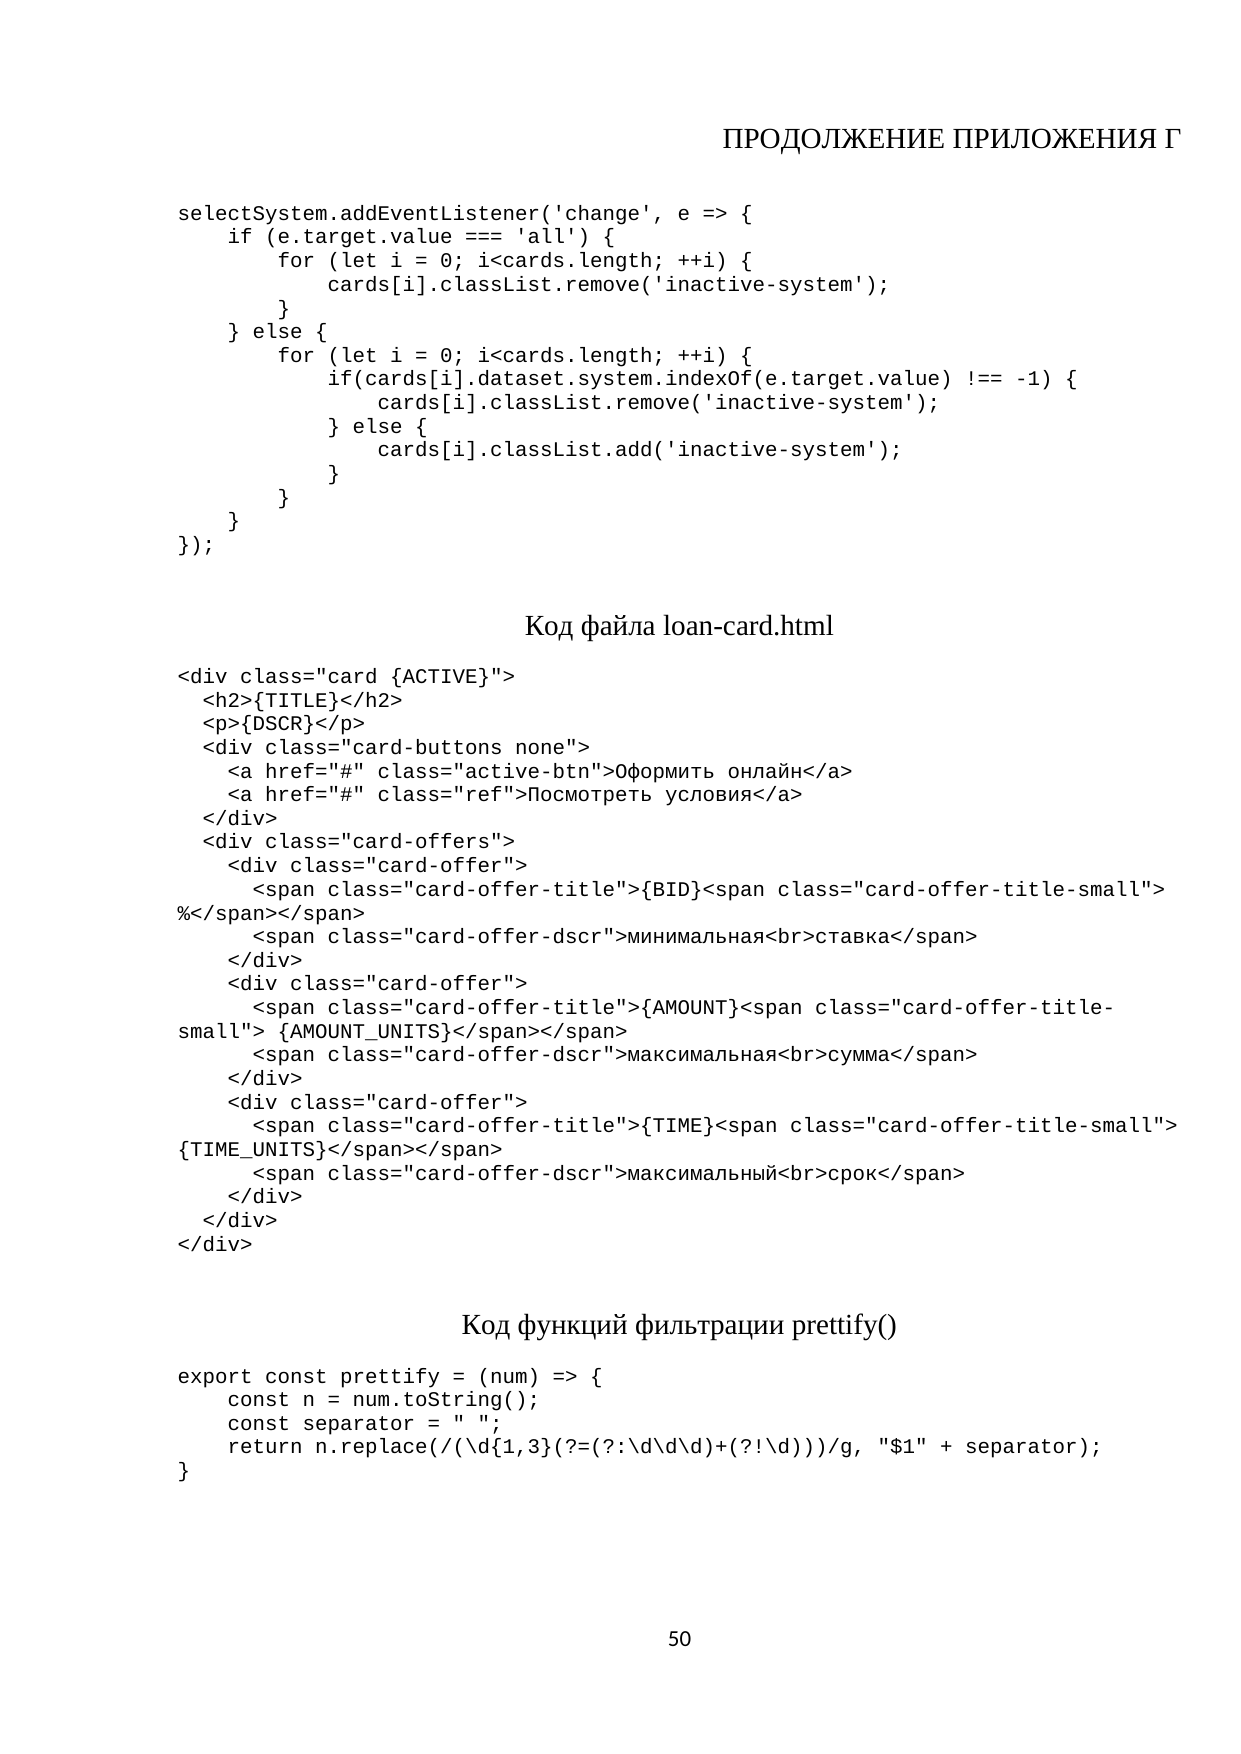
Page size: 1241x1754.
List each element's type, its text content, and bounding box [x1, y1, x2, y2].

text ПРОДОЛЖЕНИЕ ПРИЛОЖЕНИЯ Г [177, 118, 1181, 156]
text </div> [177, 808, 1181, 832]
text </div> [177, 1068, 1181, 1092]
text for (let i = 0; i<cards.length; ++i) { [177, 345, 1181, 368]
text return n.replace(/(\d{1,3}(?=(?:\d\d\d)+(?!\d)))/g, "$1" + separator); [177, 1437, 1181, 1460]
text <span class="card-offer-dscr">минимальная<br>ставка</span> [177, 926, 1181, 950]
text cards[i].classList.add('inactive-system'); [177, 439, 1181, 463]
text } else { [177, 416, 1181, 439]
text Код файла loan-card.html [177, 605, 1181, 642]
text } [177, 510, 1181, 534]
text Код функций фильтрации prettify() [177, 1304, 1181, 1342]
text if (e.target.value === 'all') { [177, 227, 1181, 250]
text cards[i].classList.remove('inactive-system'); [177, 392, 1181, 416]
text <span class="card-offer-title">{BID}<span class="card-offer-title-small"> %</span></span> [177, 879, 1181, 926]
text } else { [177, 321, 1181, 345]
text </div> [177, 1186, 1181, 1210]
text <a href="#" class="ref">Посмотреть условия</a> [177, 784, 1181, 808]
text <div class="card-offer"> [177, 1092, 1181, 1115]
text </div> [177, 1233, 1181, 1257]
text selectSystem.addEventListener('change', e => { [177, 203, 1181, 227]
text </div> [177, 950, 1181, 973]
text <span class="card-offer-title">{AMOUNT}<span class="card-offer-title-small"> {AMOUNT_UNITS}</span></span> [177, 997, 1181, 1044]
text <h2>{TITLE}</h2> [177, 690, 1181, 713]
text <p>{DSCR}</p> [177, 713, 1181, 737]
text } [177, 463, 1181, 487]
text <div class="card-offer"> [177, 973, 1181, 997]
text const separator = " "; [177, 1413, 1181, 1437]
text for (let i = 0; i<cards.length; ++i) { [177, 250, 1181, 274]
text } [177, 297, 1181, 321]
text <div class="card-offers"> [177, 832, 1181, 855]
text </div> [177, 1210, 1181, 1233]
text cards[i].classList.remove('inactive-system'); [177, 274, 1181, 297]
text const n = num.toString(); [177, 1389, 1181, 1413]
text } [177, 487, 1181, 510]
text <a href="#" class="active-btn">Оформить онлайн</a> [177, 761, 1181, 784]
text <div class="card-offer"> [177, 855, 1181, 879]
text } [177, 1460, 1181, 1484]
text <div class="card-buttons none"> [177, 737, 1181, 761]
text <span class="card-offer-dscr">максимальный<br>срок</span> [177, 1163, 1181, 1186]
text <div class="card {ACTIVE}"> [177, 666, 1181, 690]
text }); [177, 534, 1181, 558]
text export const prettify = (num) => { [177, 1366, 1181, 1389]
text if(cards[i].dataset.system.indexOf(e.target.value) !== -1) { [177, 368, 1181, 392]
text <span class="card-offer-title">{TIME}<span class="card-offer-title-small"> {TIME_UNITS}</span></span> [177, 1115, 1181, 1163]
text <span class="card-offer-dscr">максимальная<br>сумма</span> [177, 1044, 1181, 1068]
